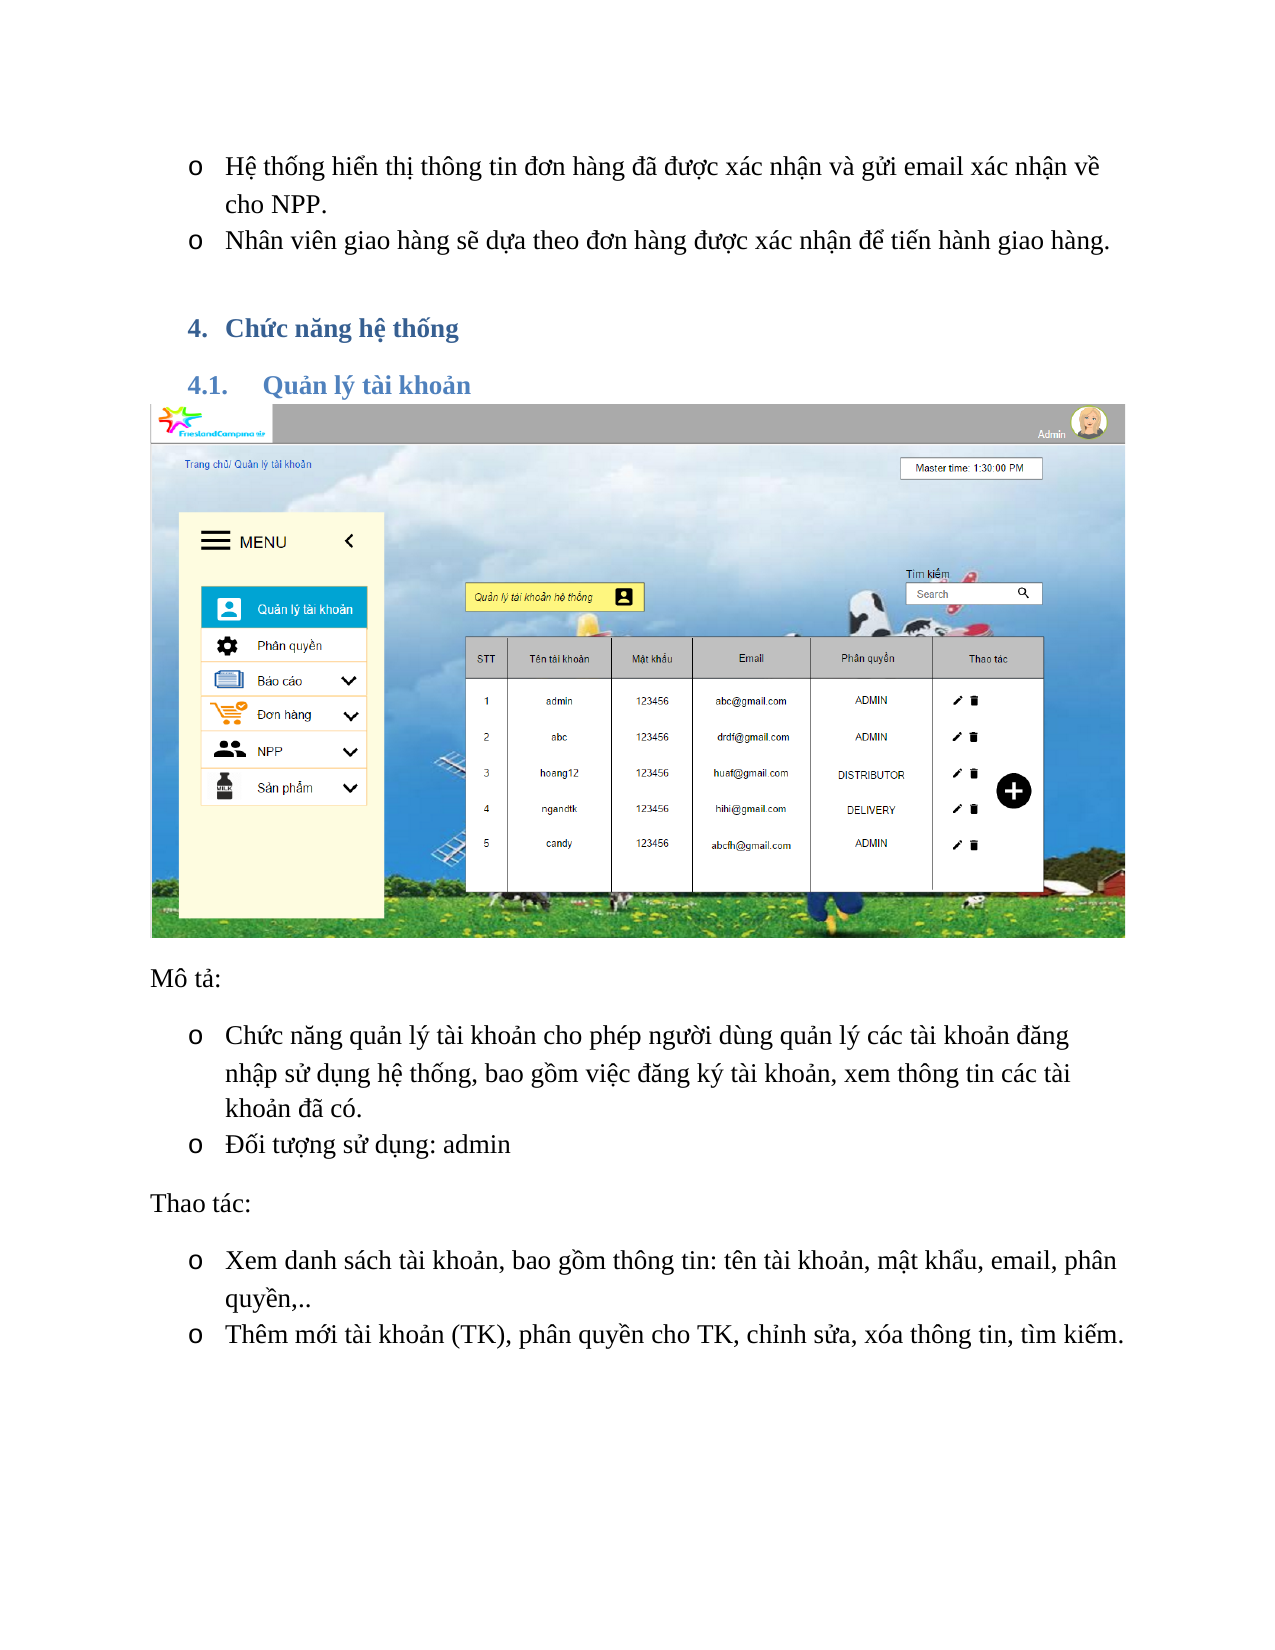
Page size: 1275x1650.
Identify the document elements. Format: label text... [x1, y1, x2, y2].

list Chức năng quản lý tài khoản cho phép người dùng quản lý các tài khoản đăng nhập sử dụng hệ thống, bao gồm việc đăng ký tài khoản, xem thông tin các tài khoản đã có. [187, 1019, 1125, 1124]
text Thao tác: [150, 1188, 1125, 1219]
list Nhân viên giao hàng sẽ dựa theo đơn hàng được xác nhận để tiến hành giao hàng. [187, 224, 1125, 257]
list Xem danh sách tài khoản, bao gồm thông tin: tên tài khoản, mật khẩu, email, phân quyền,.. [187, 1244, 1125, 1313]
text Mô tả: [150, 962, 1125, 993]
list Thêm mới tài khoản (TK), phân quyền cho TK, chỉnh sửa, xóa thông tin, tìm kiếm. [187, 1318, 1125, 1351]
picture [150, 404, 1125, 938]
subtitle Chức năng hệ thống [187, 312, 1125, 343]
list Đối tượng sử dụng: admin [187, 1128, 1125, 1162]
subtitle Quản lý tài khoản [187, 369, 1125, 400]
list Hệ thống hiển thị thông tin đơn hàng đã được xác nhận và gửi email xác nhận về cho NPP. [187, 150, 1125, 219]
